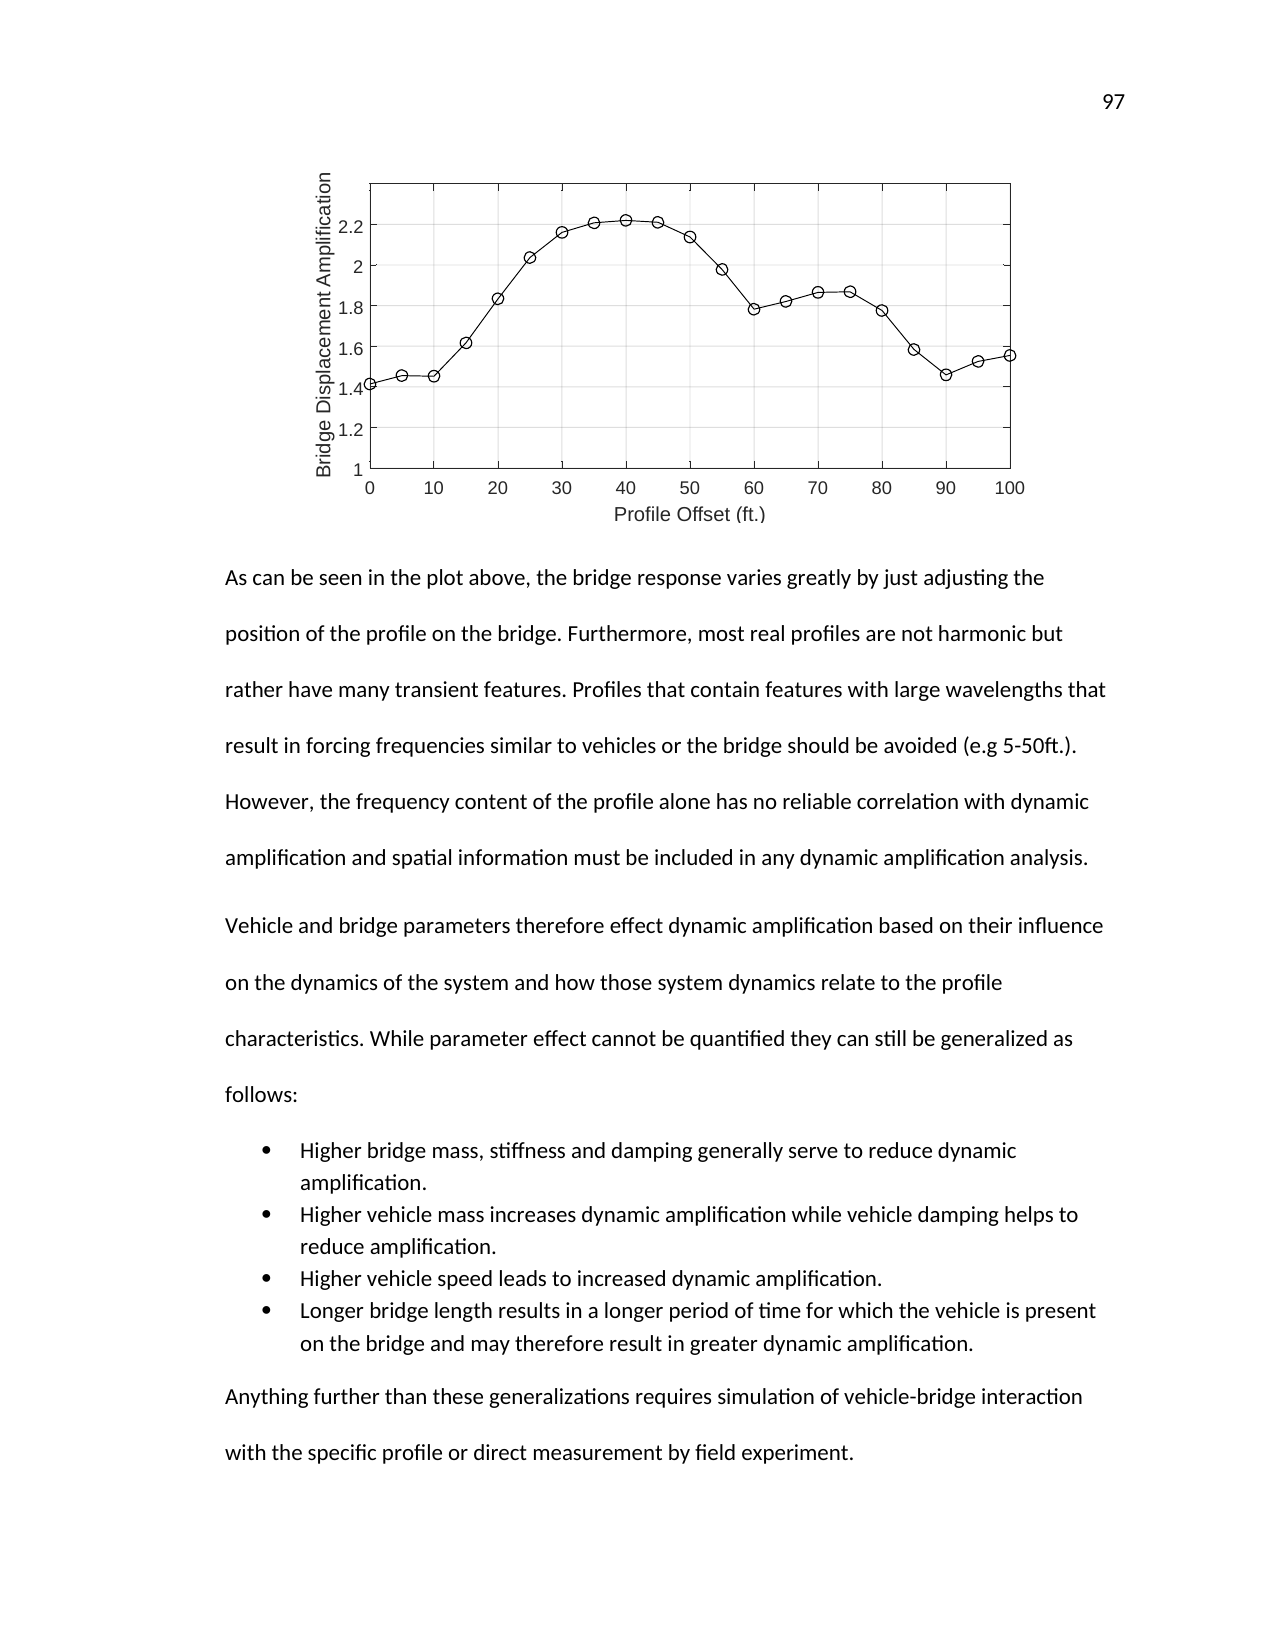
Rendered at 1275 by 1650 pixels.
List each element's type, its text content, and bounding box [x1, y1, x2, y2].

list Higher vehicle speed leads to increased dynamic amplification. [262, 1264, 1125, 1292]
text Anything further than these generalizations requires simulation of vehicle-bridge interaction with the specific profile or direct measurement by field experiment. [225, 1382, 1125, 1466]
text As can be seen in the plot above, the bridge response varies greatly by just adjusting the position of the profile on the bridge. Furthermore, most real profiles are not harmonic but rather have many transient features. Profiles that contain features with large wavelengths that result in forcing frequencies similar to vehicles or the bridge should be avoided (e.g 5-50ft.). However, the frequency content of the profile alone has no reliable correlation with dynamic amplification and spatial information must be included in any dynamic amplification analysis. [225, 563, 1125, 871]
list Higher vehicle mass increases dynamic amplification while vehicle damping helps to reduce amplification. [262, 1200, 1125, 1260]
text Vehicle and bridge parameters therefore effect dynamic amplification based on their influence on the dynamics of the system and how those system dynamics relate to the profile characteristics. While parameter effect cannot be quantified they can still be generalized as follows: [225, 912, 1125, 1108]
list Higher bridge mass, stiffness and damping generally serve to reduce dynamic amplification. [262, 1136, 1125, 1196]
list Longer bridge length results in a longer period of time for which the vehicle is present on the bridge and may therefore result in greater dynamic amplification. [262, 1297, 1125, 1357]
